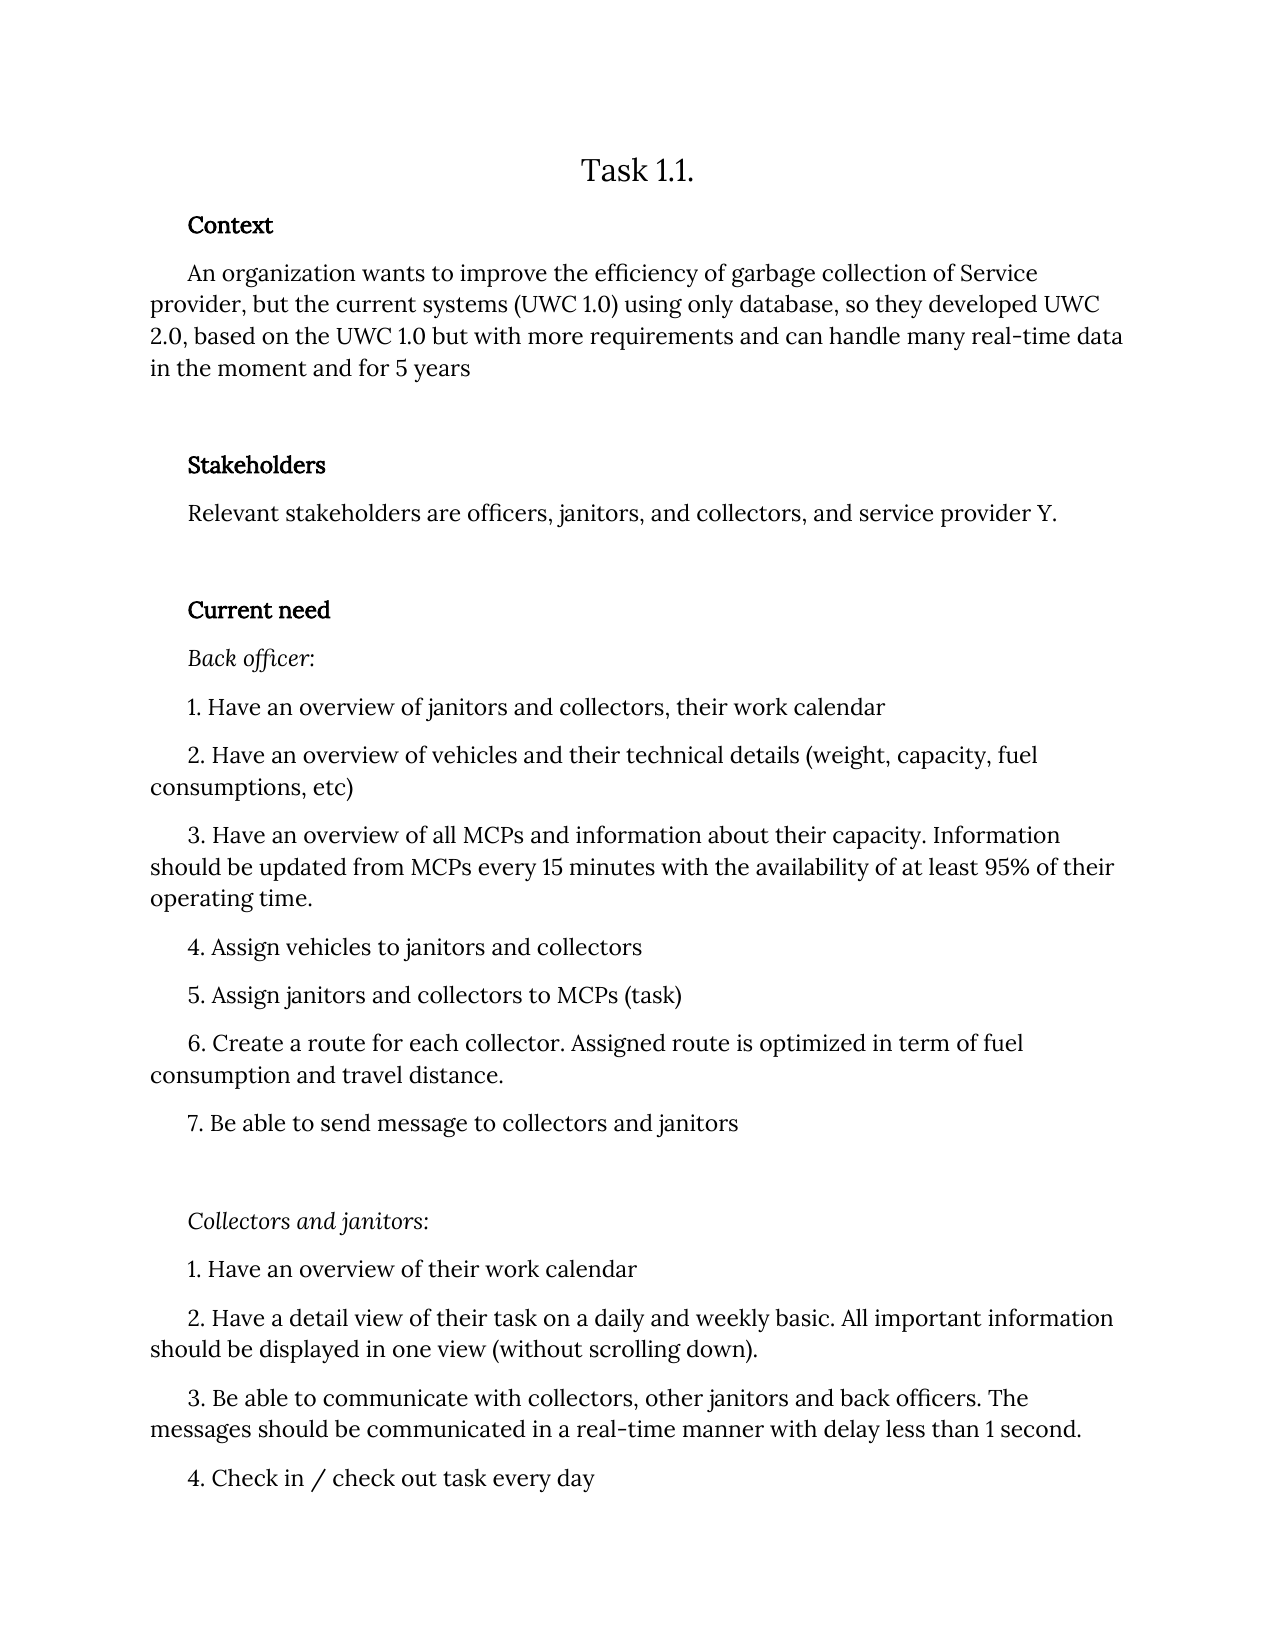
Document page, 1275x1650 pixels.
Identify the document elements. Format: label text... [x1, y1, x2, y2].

text 3. Be able to communicate with collectors, other janitors and back officers. The messages should be communicated in a real-time manner with delay less than 1 second. [150, 1383, 1125, 1444]
text Relevant stakeholders are officers, janitors, and collectors, and service provider Y. [150, 498, 1125, 527]
text 2. Have a detail view of their task on a daily and weekly basic. All important information should be displayed in one view (without scrolling down). [150, 1303, 1125, 1364]
text 2. Have an overview of vehicles and their technical details (weight, capacity, fuel consumptions, etc) [150, 741, 1125, 802]
subtitle Task 1.1. [150, 150, 1125, 190]
text 1. Have an overview of their work calendar [150, 1254, 1125, 1284]
text Collectors and janitors: [150, 1206, 1125, 1236]
text 6. Create a route for each collector. Assigned route is optimized in term of fuel consumption and travel distance. [150, 1029, 1125, 1090]
text Back officer: [150, 643, 1125, 673]
text Context [150, 210, 1125, 239]
text 4. Check in / check out task every day [150, 1463, 1125, 1492]
text Stakeholders [150, 450, 1125, 479]
text 4. Assign vehicles to janitors and collectors [150, 932, 1125, 962]
text 5. Assign janitors and collectors to MCPs (task) [150, 981, 1125, 1010]
text 3. Have an overview of all MCPs and information about their capacity. Information should be updated from MCPs every 15 minutes with the availability of at least 95% of their operating time. [150, 821, 1125, 913]
text An organization wants to improve the efficiency of garbage collection of Service provider, but the current systems (UWC 1.0) using only database, so they developed UWC 2.0, based on the UWC 1.0 but with more requirements and can handle many real-time data in the moment and for 5 years [150, 258, 1125, 382]
text 1. Have an overview of janitors and collectors, their work calendar [150, 692, 1125, 722]
text Current need [150, 595, 1125, 624]
text 7. Be able to send message to collectors and janitors [150, 1109, 1125, 1138]
